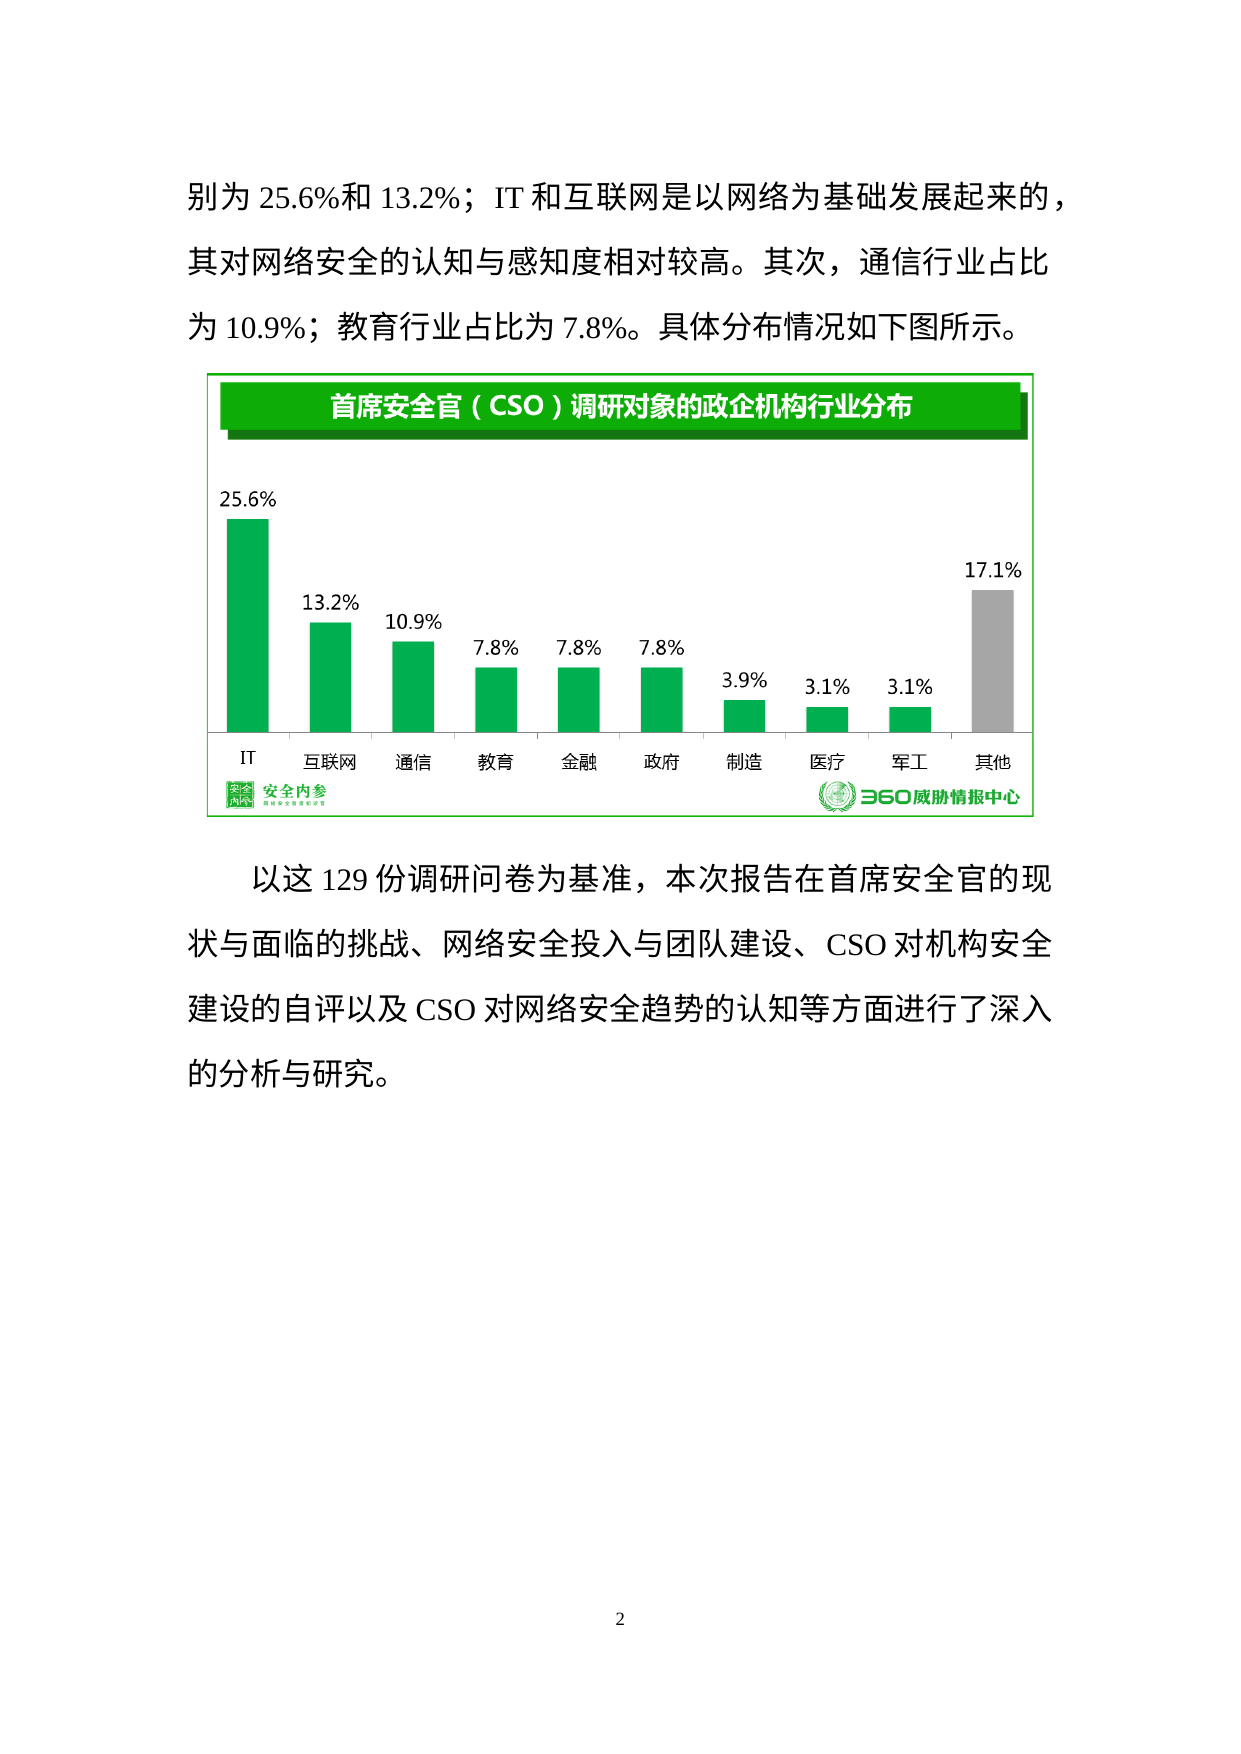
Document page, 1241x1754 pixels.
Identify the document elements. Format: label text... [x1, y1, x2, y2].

picture [206, 373, 1034, 817]
text 以这129份调研问卷为基准，本次报告在首席安全官的现状与面临的挑战、网络安全投入与团队建设、CSO对机构安全建设的自评以及CSO对网络安全趋势的认知等方面进行了深入的分析与研究。 [187, 844, 1053, 1104]
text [187, 162, 1053, 357]
